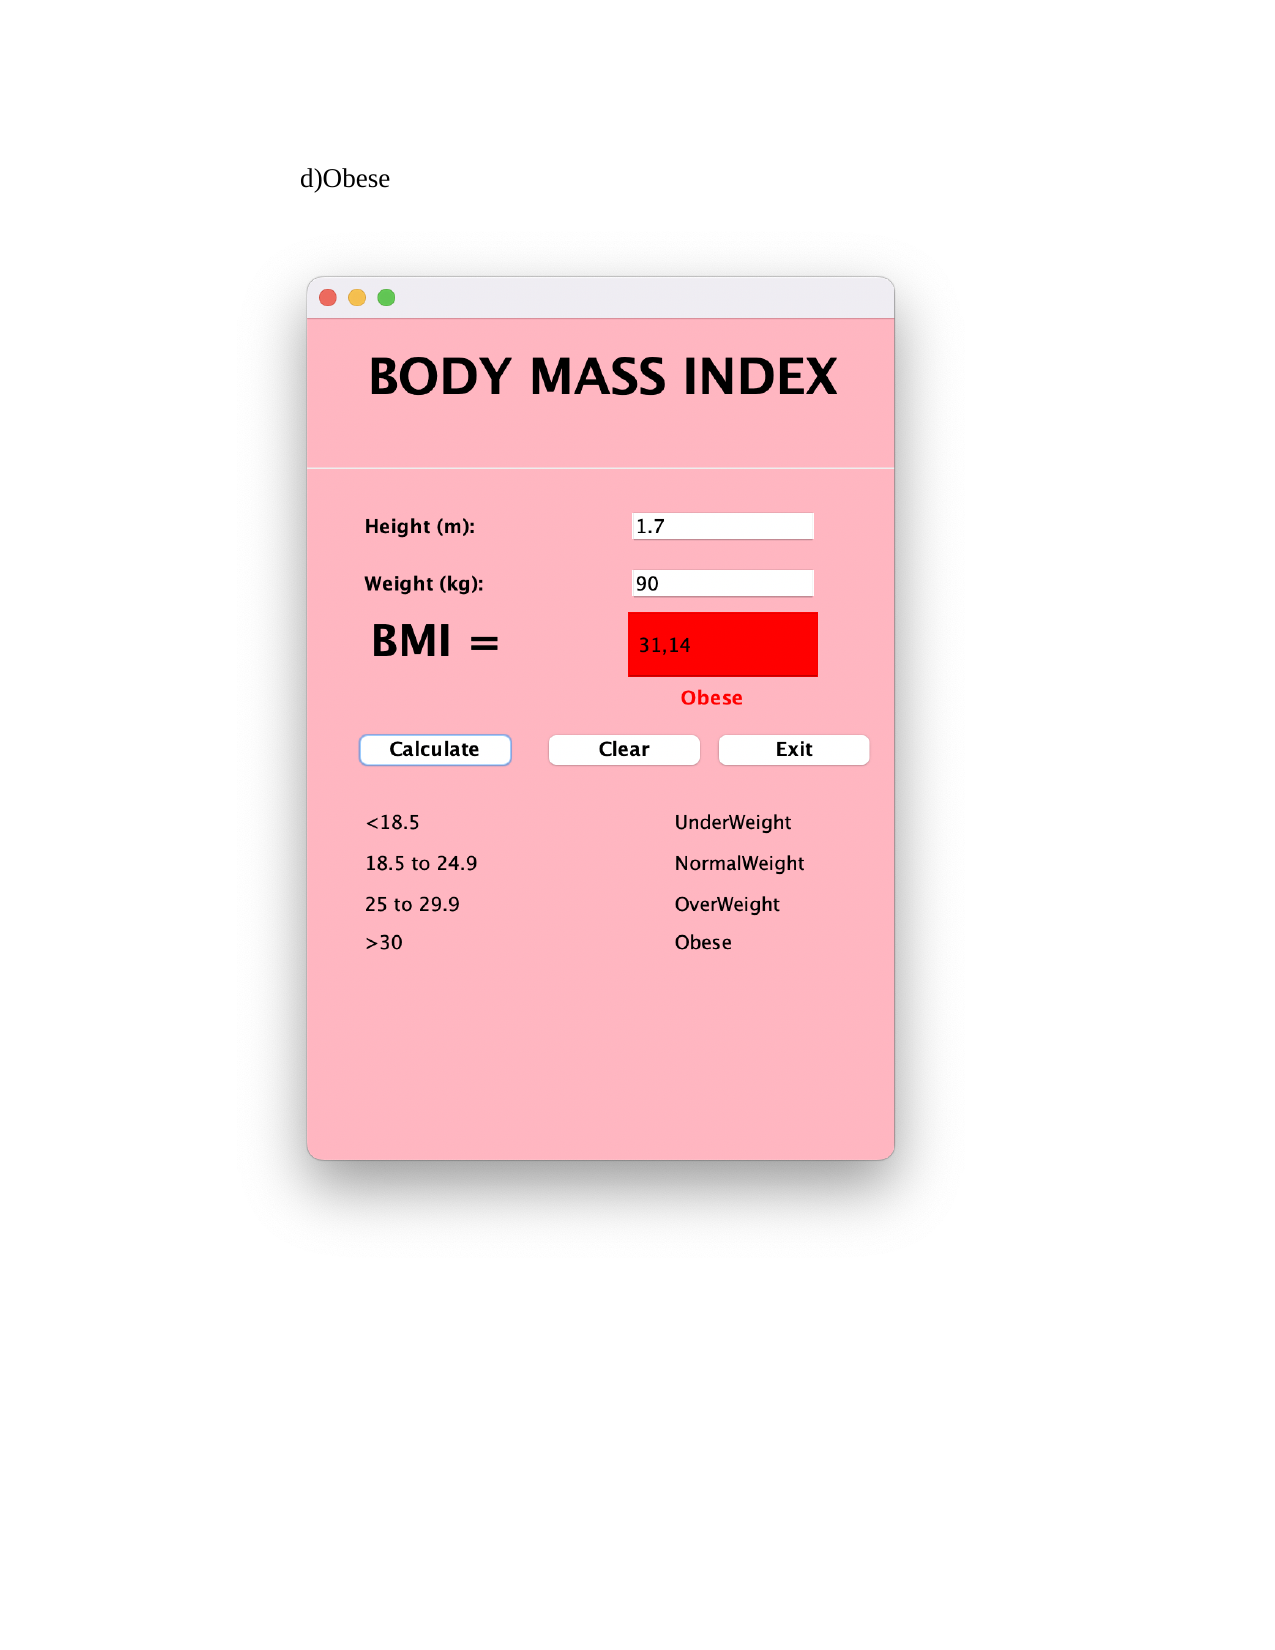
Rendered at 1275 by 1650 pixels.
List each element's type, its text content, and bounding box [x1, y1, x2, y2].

list d)Obese [225, 162, 1125, 194]
picture [225, 221, 976, 1268]
